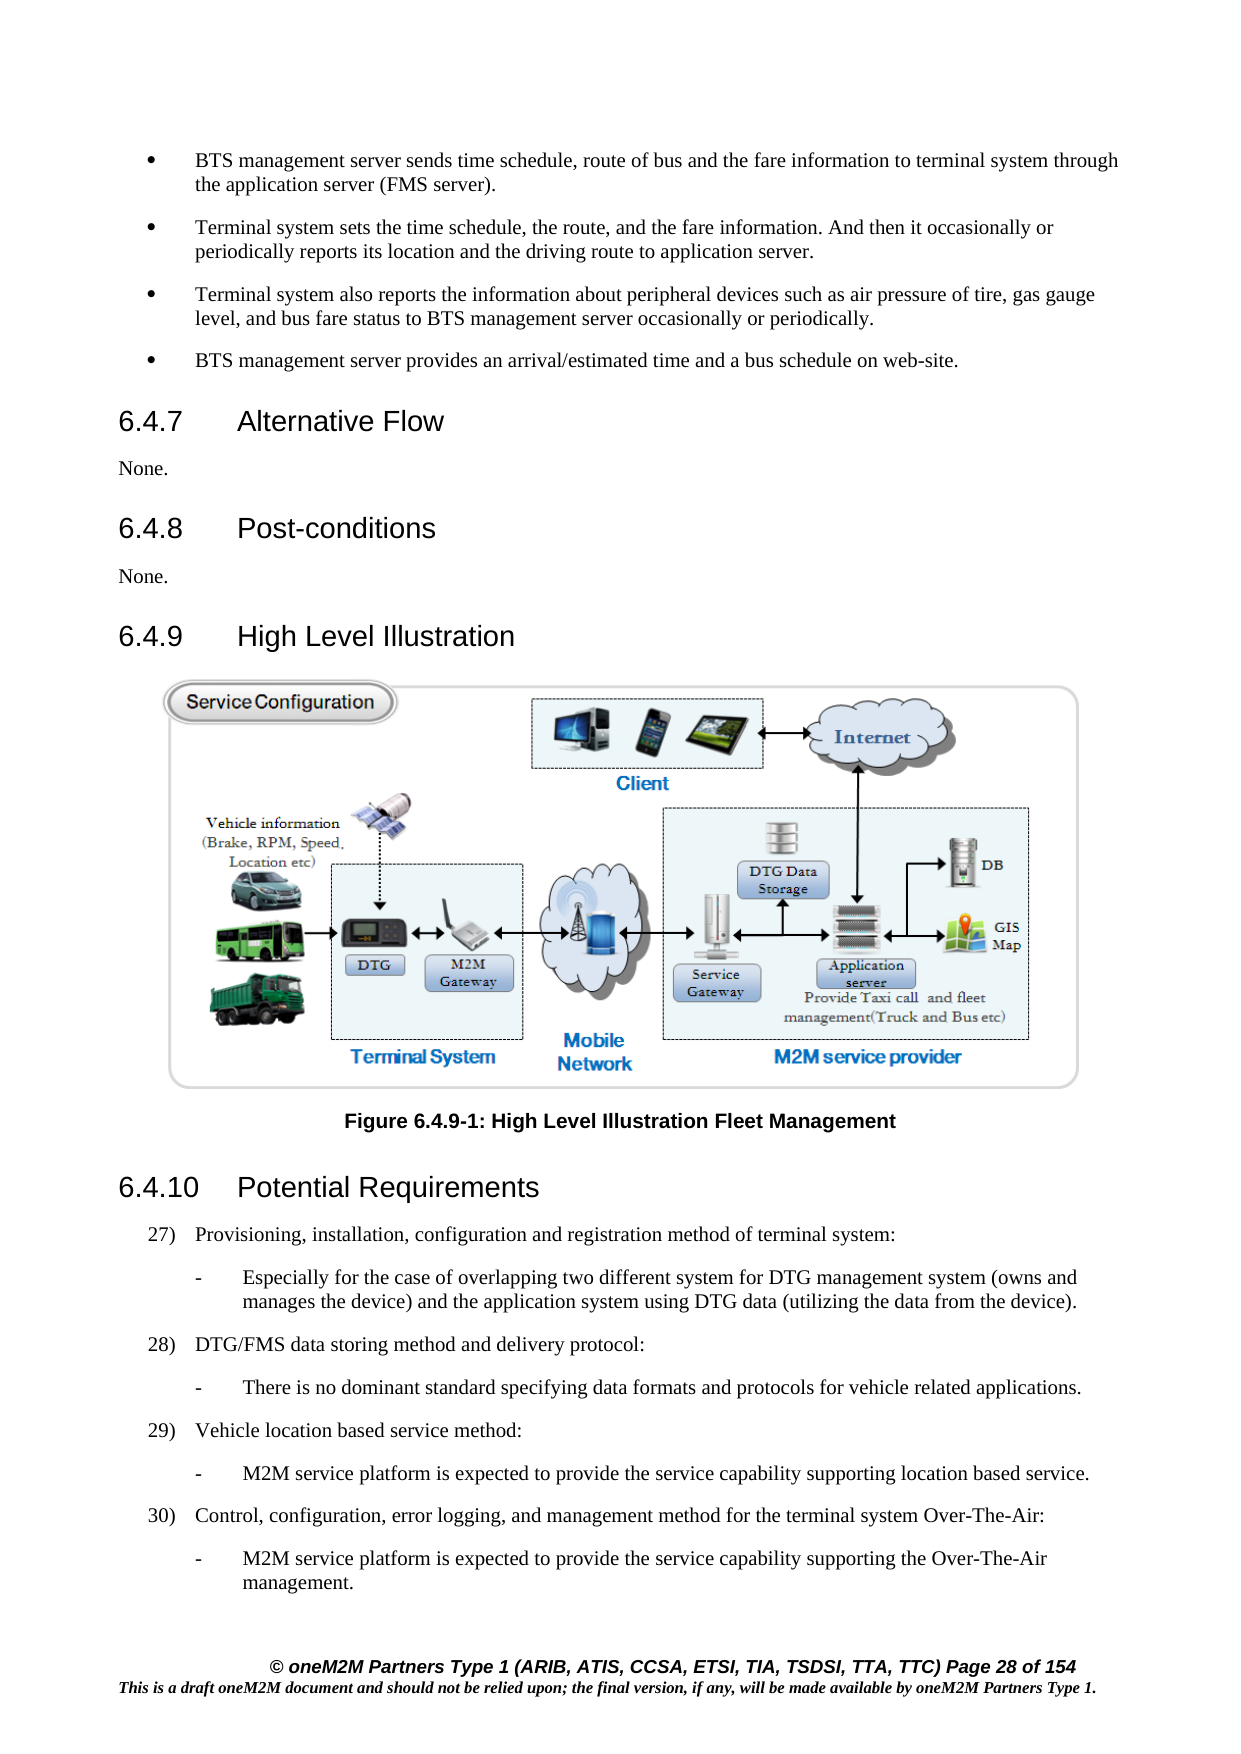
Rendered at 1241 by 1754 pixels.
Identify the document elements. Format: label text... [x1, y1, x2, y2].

text None. [118, 456, 1122, 480]
text Figure 6.4.9-1: High Level Illustration Fleet Management [118, 1109, 1122, 1133]
text Terminal system sets the time schedule, the route, and the fare information. And then it occasionally or periodically reports its location and the driving route to application server. [148, 214, 1122, 263]
text There is no dominant standard specifying data formats and protocols for vehicle related applications. [195, 1375, 1122, 1399]
subtitle High Level Illustration [118, 619, 1122, 652]
subtitle Post-conditions [118, 511, 1122, 545]
text Control, configuration, error logging, and management method for the terminal system Over-The-Air: [148, 1503, 1122, 1527]
text Provisioning, installation, configuration and registration method of terminal system: [148, 1222, 1122, 1246]
text M2M service platform is expected to provide the service capability supporting location based service. [195, 1461, 1122, 1484]
subtitle Potential Requirements [118, 1170, 1122, 1204]
text BTS management server provides an arrival/estimated time and a bus schedule on web-site. [148, 348, 1122, 372]
text None. [118, 563, 1122, 588]
text Vehicle location based service method: [148, 1418, 1122, 1442]
text Terminal system also reports the information about peripheral devices such as air pressure of tire, gas gauge level, and bus fare status to BTS management server occasionally or periodically. [148, 281, 1122, 329]
text M2M service platform is expected to provide the service capability supporting the Over-The-Air management. [195, 1546, 1122, 1594]
text DTG/FMS data storing method and delivery protocol: [148, 1332, 1122, 1356]
text BTS management server sends time schedule, route of bus and the fare information to terminal system through the application server (FMS server). [148, 148, 1122, 196]
text Especially for the case of overlapping two different system for DTG management system (owns and manages the device) and the application system using DTG data (utilizing the data from the device). [195, 1265, 1122, 1313]
subtitle Alternative Flow [118, 404, 1122, 437]
